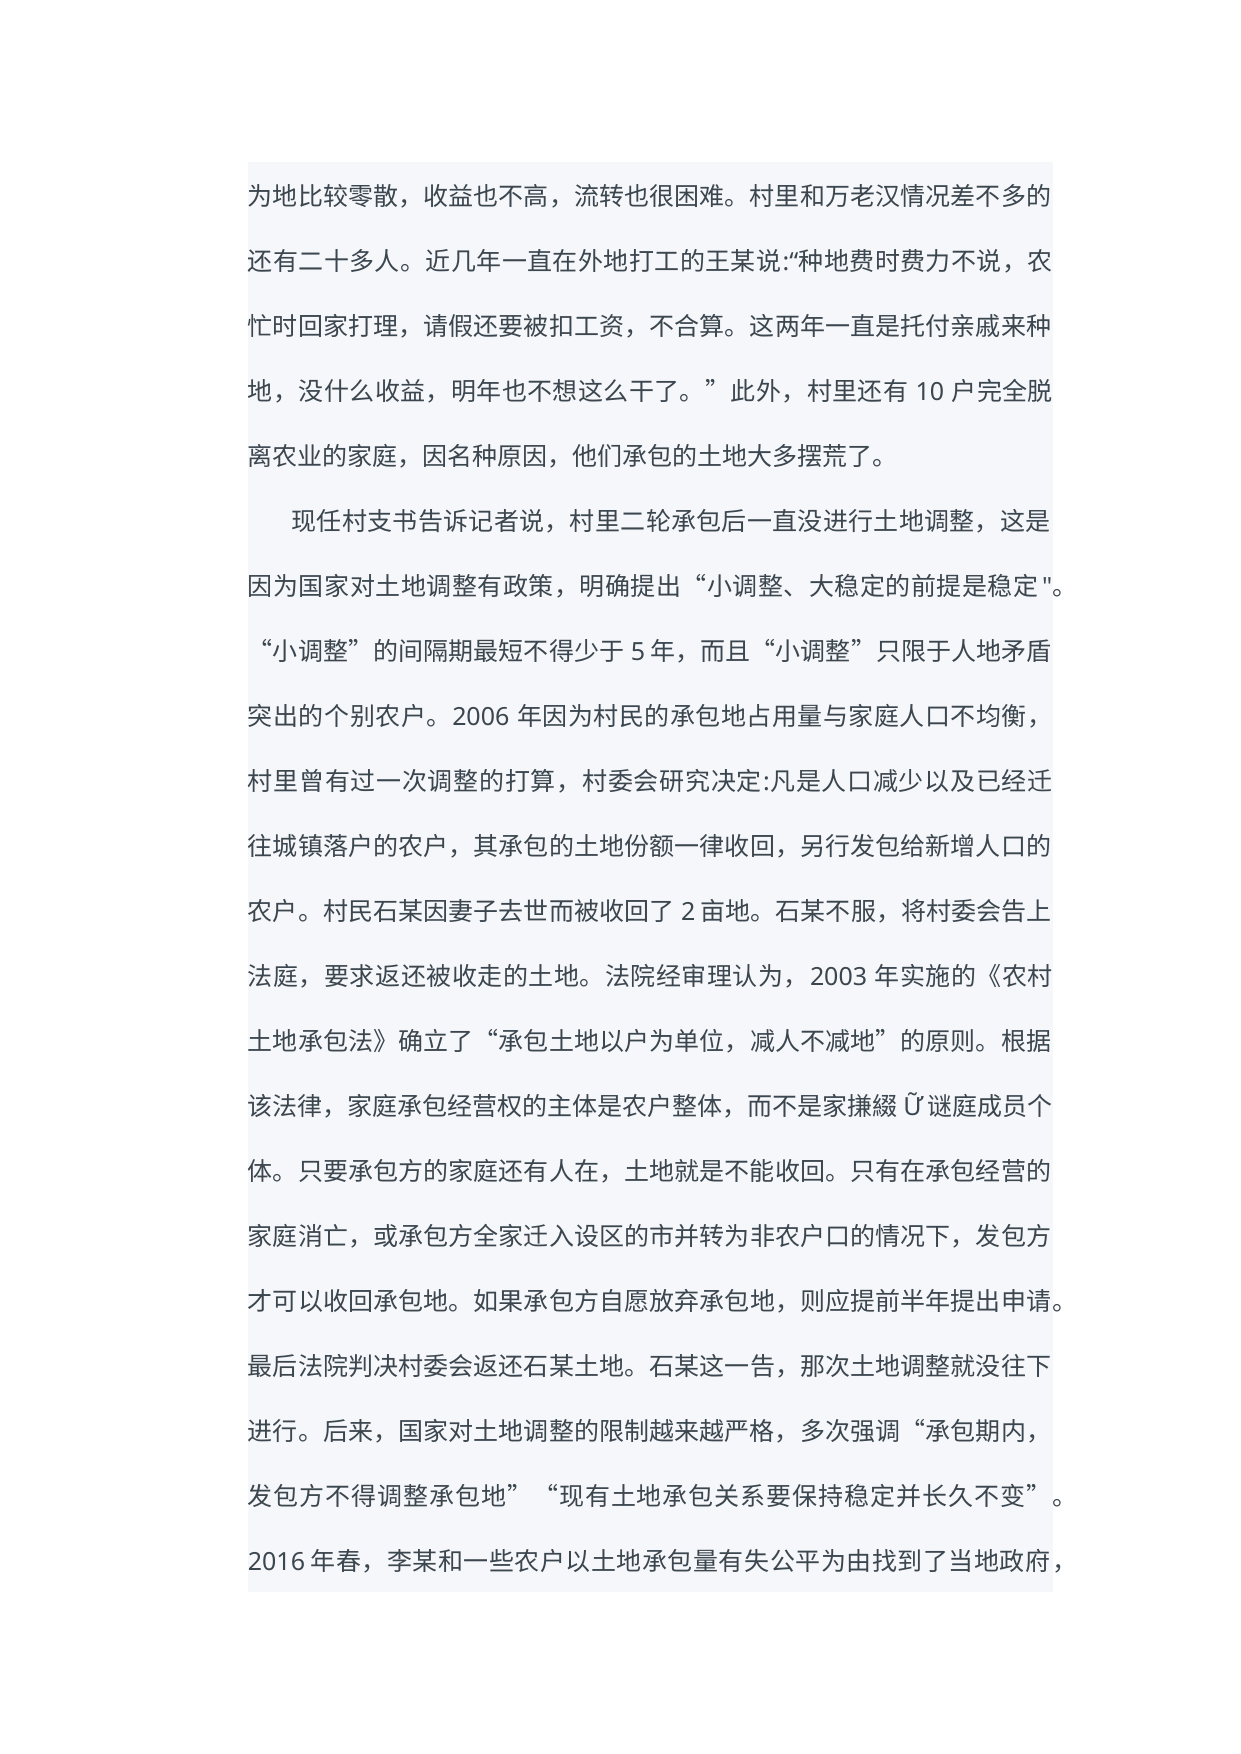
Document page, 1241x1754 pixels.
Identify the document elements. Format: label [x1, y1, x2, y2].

list [248, 162, 1053, 487]
list [248, 487, 1053, 1592]
